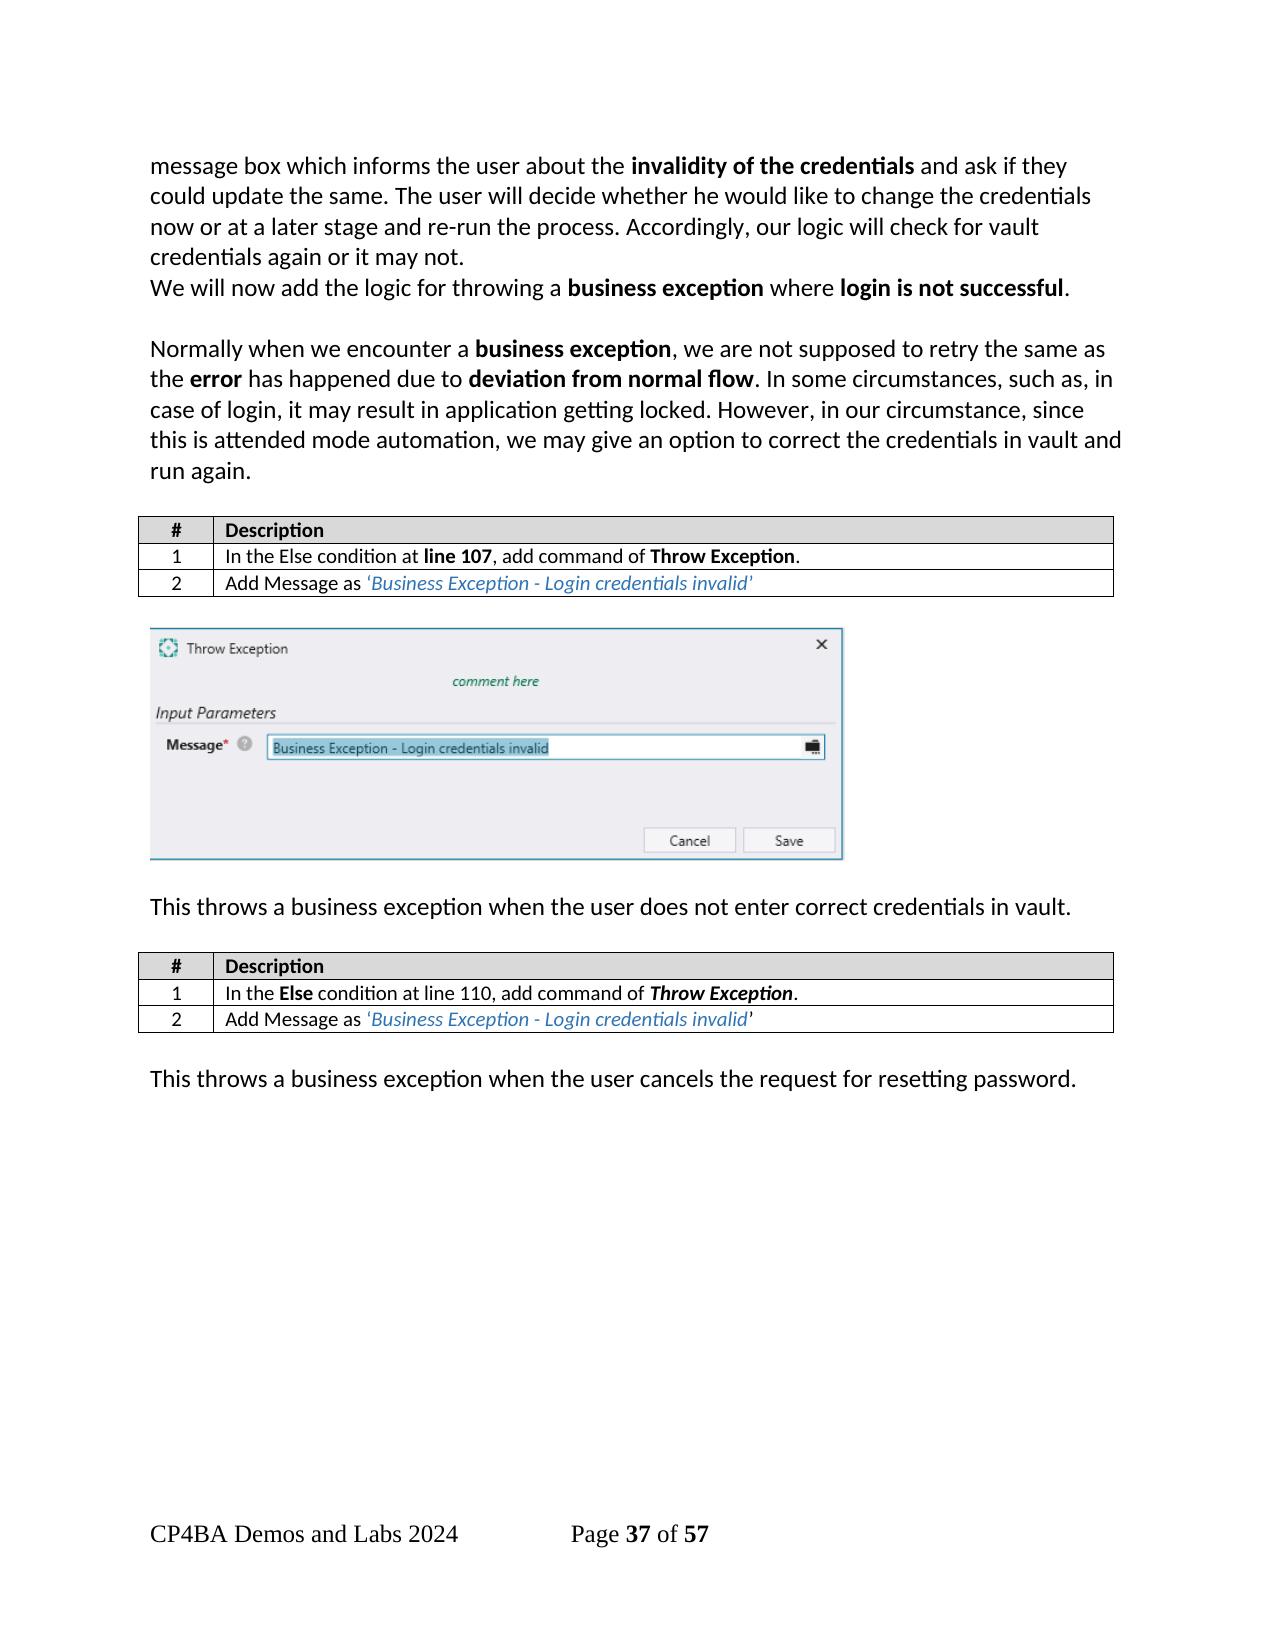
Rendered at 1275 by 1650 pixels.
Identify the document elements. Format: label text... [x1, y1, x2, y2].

text This throws a business exception when the user does not enter correct credentials in vault. [150, 891, 1125, 922]
text This throws a business exception when the user cancels the request for resetting password. [150, 1063, 1125, 1094]
text We will now add the logic for throwing a business exception where login is not successful. [150, 272, 1125, 303]
table_cell Add Message as ‘Business Exception - Login credentials invalid’ [214, 570, 1113, 596]
table_header Description [214, 953, 1113, 979]
table_cell 1 [139, 544, 213, 569]
table_header # [139, 953, 213, 979]
table_cell In the Else condition at line 107, add command of Throw Exception. [214, 544, 1113, 569]
table_cell In the Else condition at line 110, add command of Throw Exception. [214, 980, 1113, 1005]
picture [150, 627, 845, 861]
table_header Description [214, 517, 1113, 543]
text Normally when we encounter a business exception, we are not supposed to retry the same as the error has happened due to deviation from normal flow. In some circumstances, such as, in case of login, it may result in application getting locked. However, in our circumstance, since this is attended mode automation, we may give an option to correct the credentials in vault and run again. [150, 333, 1125, 486]
table_header # [139, 517, 213, 543]
table_cell Add Message as ‘Business Exception - Login credentials invalid’ [214, 1006, 1113, 1032]
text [150, 150, 1125, 272]
table_cell 2 [139, 570, 213, 596]
table_cell 2 [139, 1006, 213, 1032]
table_cell 1 [139, 980, 213, 1005]
